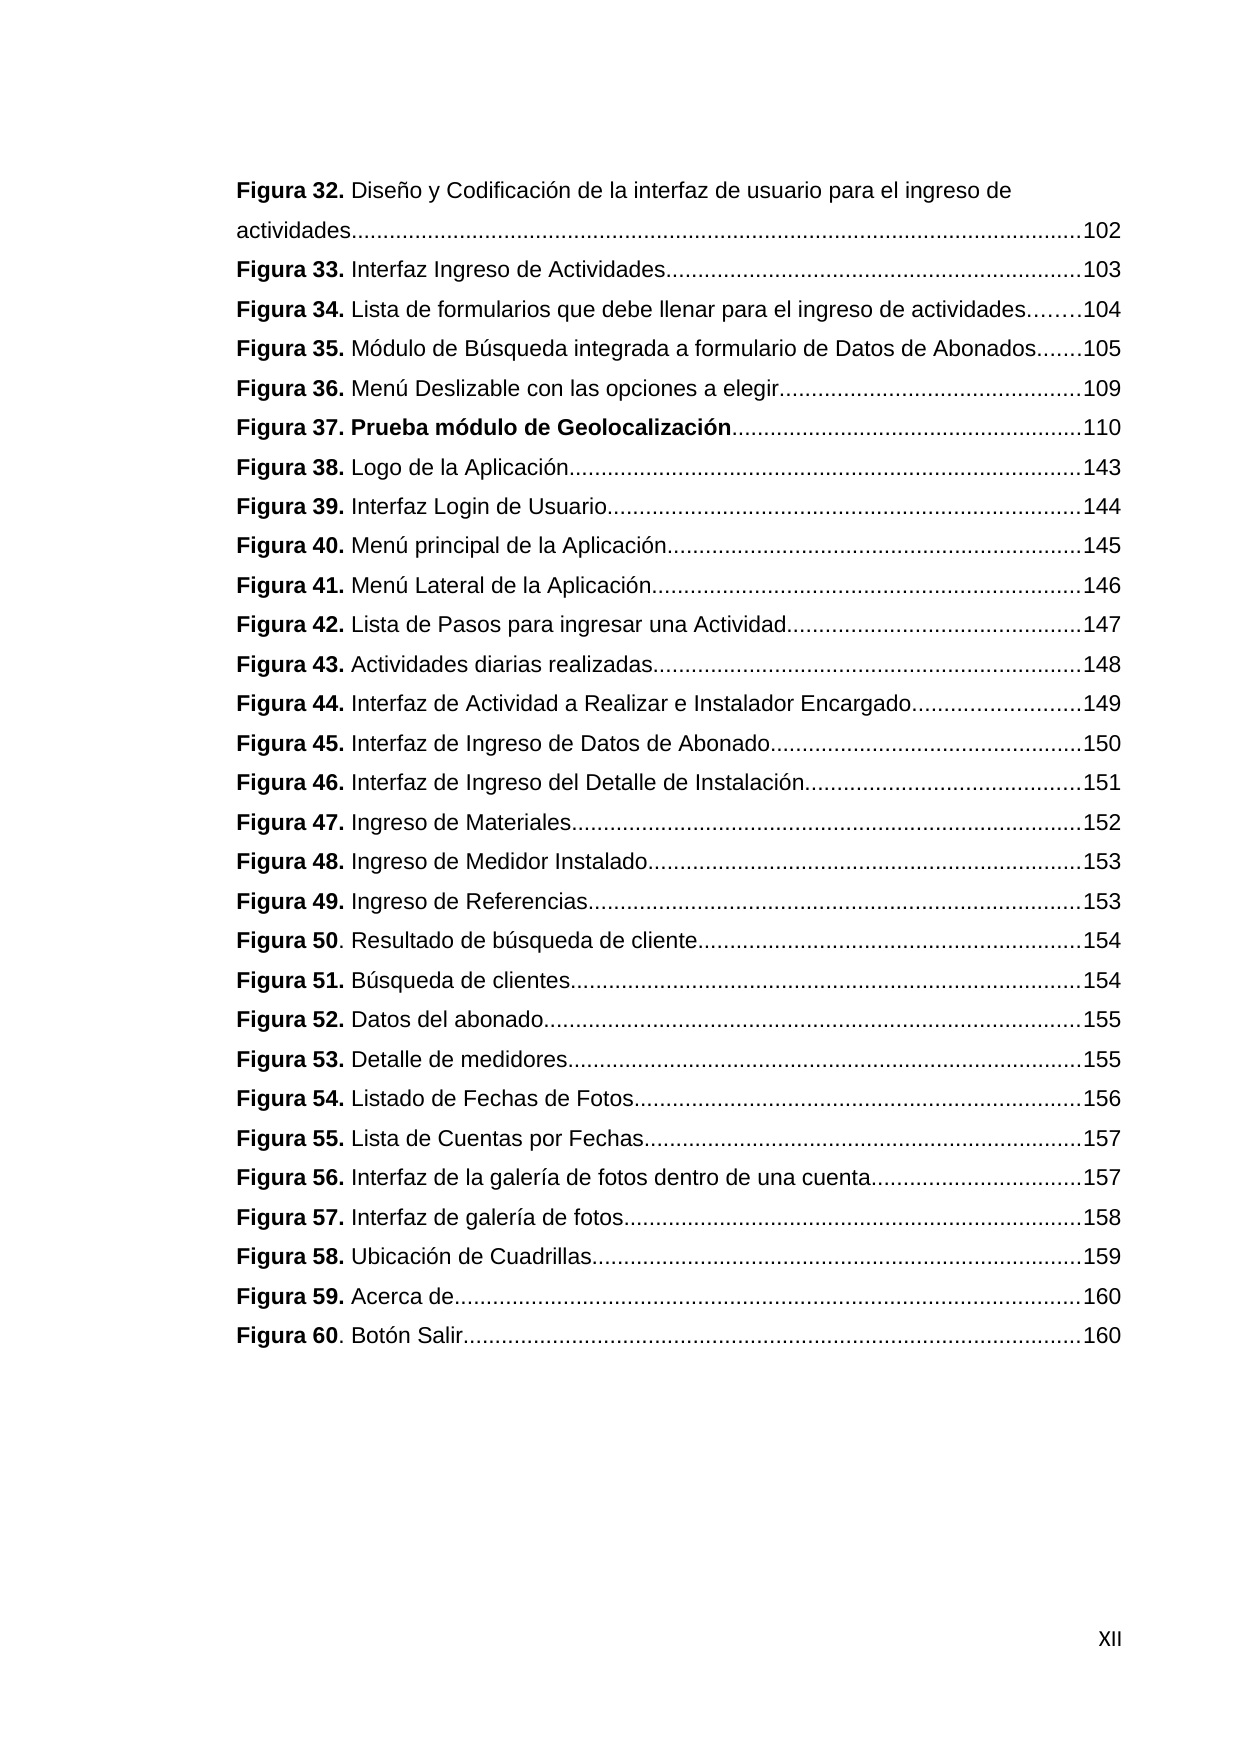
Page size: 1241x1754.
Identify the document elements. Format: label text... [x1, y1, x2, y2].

text Figura 33. Interfaz Ingreso de Actividades 103 [236, 256, 1122, 282]
text Figura 43. Actividades diarias realizadas 148 [236, 651, 1122, 677]
text Figura 49. Ingreso de Referencias 153 [236, 888, 1122, 914]
text Figura 47. Ingreso de Materiales 152 [236, 809, 1122, 835]
text Figura 45. Interfaz de Ingreso de Datos de Abonado 150 [236, 730, 1122, 756]
text Figura 48. Ingreso de Medidor Instalado 153 [236, 848, 1122, 875]
text Figura 54. Listado de Fechas de Fotos 156 [236, 1085, 1122, 1112]
text Figura 41. Menú Lateral de la Aplicación 146 [236, 572, 1122, 598]
text Figura 40. Menú principal de la Aplicación 145 [236, 532, 1122, 559]
text Figura 58. Ubicación de Cuadrillas 159 [236, 1243, 1122, 1269]
text Figura 44. Interfaz de Actividad a Realizar e Instalador Encargado 149 [236, 690, 1122, 717]
text Figura 51. Búsqueda de clientes 154 [236, 967, 1122, 993]
text Figura 53. Detalle de medidores 155 [236, 1046, 1122, 1072]
text Figura 59. Acerca de 160 [236, 1283, 1122, 1309]
text Figura 38. Logo de la Aplicación 143 [236, 453, 1122, 480]
text Figura 57. Interfaz de galería de fotos 158 [236, 1204, 1122, 1230]
text Figura 35. Módulo de Búsqueda integrada a formulario de Datos de Abonados 105 [236, 335, 1122, 361]
text Figura 42. Lista de Pasos para ingresar una Actividad 147 [236, 611, 1122, 638]
text Figura 55. Lista de Cuentas por Fechas 157 [236, 1125, 1122, 1151]
text Figura 34. Lista de formularios que debe llenar para el ingreso de actividades 104 [236, 296, 1122, 322]
text Figura 46. Interfaz de Ingreso del Detalle de Instalación 151 [236, 769, 1122, 796]
text Figura 39. Interfaz Login de Usuario 144 [236, 493, 1122, 519]
text Figura 60. Botón Salir 160 [236, 1322, 1122, 1348]
text Figura 52. Datos del abonado 155 [236, 1006, 1122, 1033]
text Figura 36. Menú Deslizable con las opciones a elegir 109 [236, 374, 1122, 401]
text Figura 50. Resultado de búsqueda de cliente 154 [236, 927, 1122, 954]
text Figura 37. Prueba módulo de Geolocalización 110 [236, 414, 1122, 440]
text Figura 32. Diseño y Codificación de la interfaz de usuario para el ingreso de actividades 102 [236, 177, 1122, 243]
text Figura 56. Interfaz de la galería de fotos dentro de una cuenta 157 [236, 1164, 1122, 1191]
